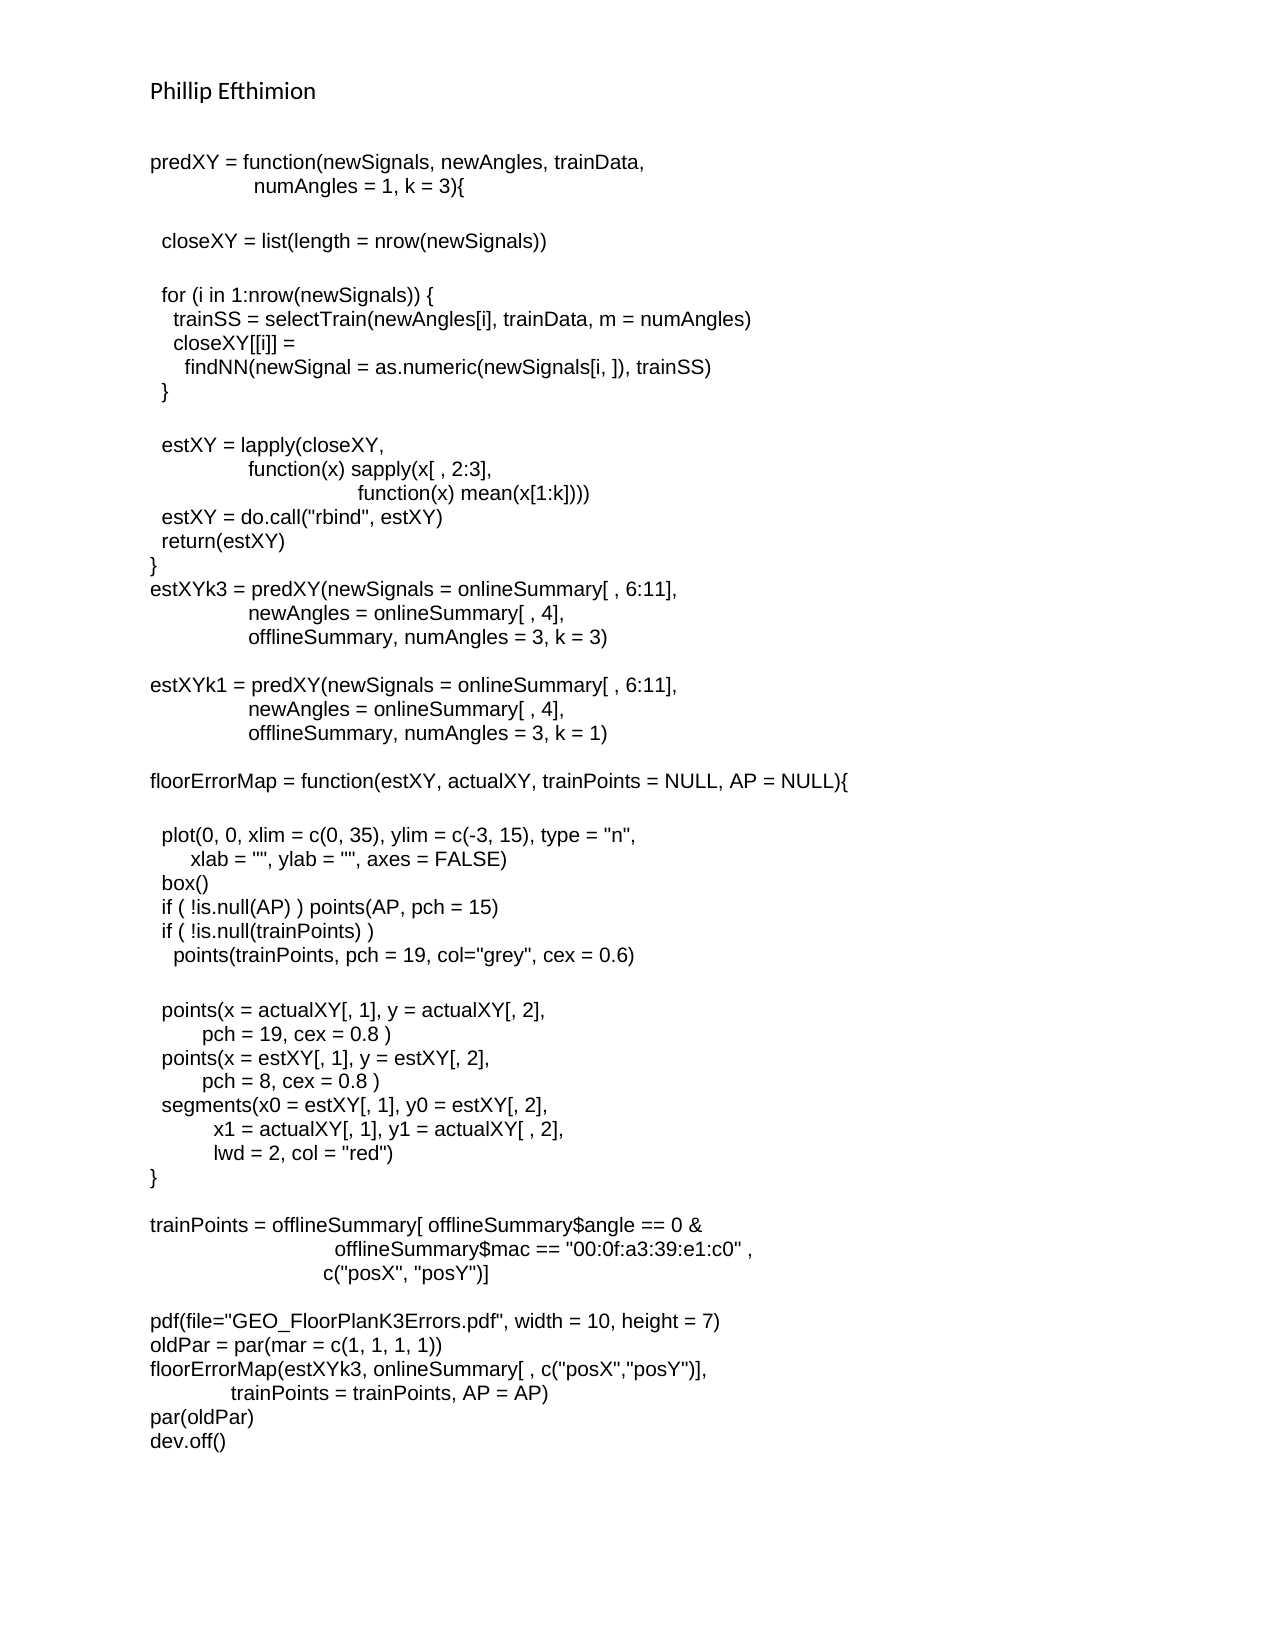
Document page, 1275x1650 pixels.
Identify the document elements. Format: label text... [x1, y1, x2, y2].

text floorErrorMap = function(estXY, actualXY, trainPoints = NULL, AP = NULL){ [150, 769, 1125, 793]
text if ( !is.null(AP) ) points(AP, pch = 15) [150, 895, 1125, 919]
text points(x = actualXY[, 1], y = actualXY[, 2], [150, 997, 1125, 1021]
text numAngles = 1, k = 3){ [150, 174, 1125, 198]
text estXYk1 = predXY(newSignals = onlineSummary[ , 6:11], [150, 673, 1125, 697]
text newAngles = onlineSummary[ , 4], [150, 601, 1125, 625]
text } [150, 379, 1125, 403]
text xlab = "", ylab = "", axes = FALSE) [150, 847, 1125, 871]
text estXYk3 = predXY(newSignals = onlineSummary[ , 6:11], [150, 577, 1125, 601]
text dev.off() [150, 1429, 1125, 1453]
text newAngles = onlineSummary[ , 4], [150, 697, 1125, 721]
text closeXY = list(length = nrow(newSignals)) [150, 228, 1125, 252]
text trainSS = selectTrain(newAngles[i], trainData, m = numAngles) [150, 307, 1125, 331]
text plot(0, 0, xlim = c(0, 35), ylim = c(-3, 15), type = "n", [150, 823, 1125, 847]
text pch = 8, cex = 0.8 ) [150, 1069, 1125, 1093]
text } [150, 553, 1125, 577]
text points(x = estXY[, 1], y = estXY[, 2], [150, 1045, 1125, 1069]
text offlineSummary, numAngles = 3, k = 3) [150, 625, 1125, 649]
text for (i in 1:nrow(newSignals)) { [150, 283, 1125, 307]
text trainPoints = offlineSummary[ offlineSummary$angle == 0 & [150, 1213, 1125, 1237]
text box() [150, 871, 1125, 895]
text if ( !is.null(trainPoints) ) [150, 919, 1125, 943]
text return(estXY) [150, 529, 1125, 553]
text oldPar = par(mar = c(1, 1, 1, 1)) [150, 1333, 1125, 1357]
text segments(x0 = estXY[, 1], y0 = estXY[, 2], [150, 1093, 1125, 1117]
text floorErrorMap(estXYk3, onlineSummary[ , c("posX","posY")], [150, 1357, 1125, 1381]
text offlineSummary, numAngles = 3, k = 1) [150, 721, 1125, 745]
text trainPoints = trainPoints, AP = AP) [150, 1381, 1125, 1405]
text c("posX", "posY")] [150, 1261, 1125, 1285]
text x1 = actualXY[, 1], y1 = actualXY[ , 2], [150, 1117, 1125, 1141]
text pch = 19, cex = 0.8 ) [150, 1021, 1125, 1045]
text predXY = function(newSignals, newAngles, trainData, [150, 150, 1125, 174]
text offlineSummary$mac == "00:0f:a3:39:e1:c0" , [150, 1237, 1125, 1261]
text function(x) mean(x[1:k]))) [150, 481, 1125, 505]
text estXY = lapply(closeXY, [150, 433, 1125, 457]
text lwd = 2, col = "red") [150, 1141, 1125, 1165]
text } [150, 1165, 1125, 1189]
text findNN(newSignal = as.numeric(newSignals[i, ]), trainSS) [150, 355, 1125, 379]
text points(trainPoints, pch = 19, col="grey", cex = 0.6) [150, 943, 1125, 967]
text closeXY[[i]] = [150, 331, 1125, 355]
text function(x) sapply(x[ , 2:3], [150, 457, 1125, 481]
text par(oldPar) [150, 1405, 1125, 1429]
text pdf(file="GEO_FloorPlanK3Errors.pdf", width = 10, height = 7) [150, 1309, 1125, 1333]
text estXY = do.call("rbind", estXY) [150, 505, 1125, 529]
